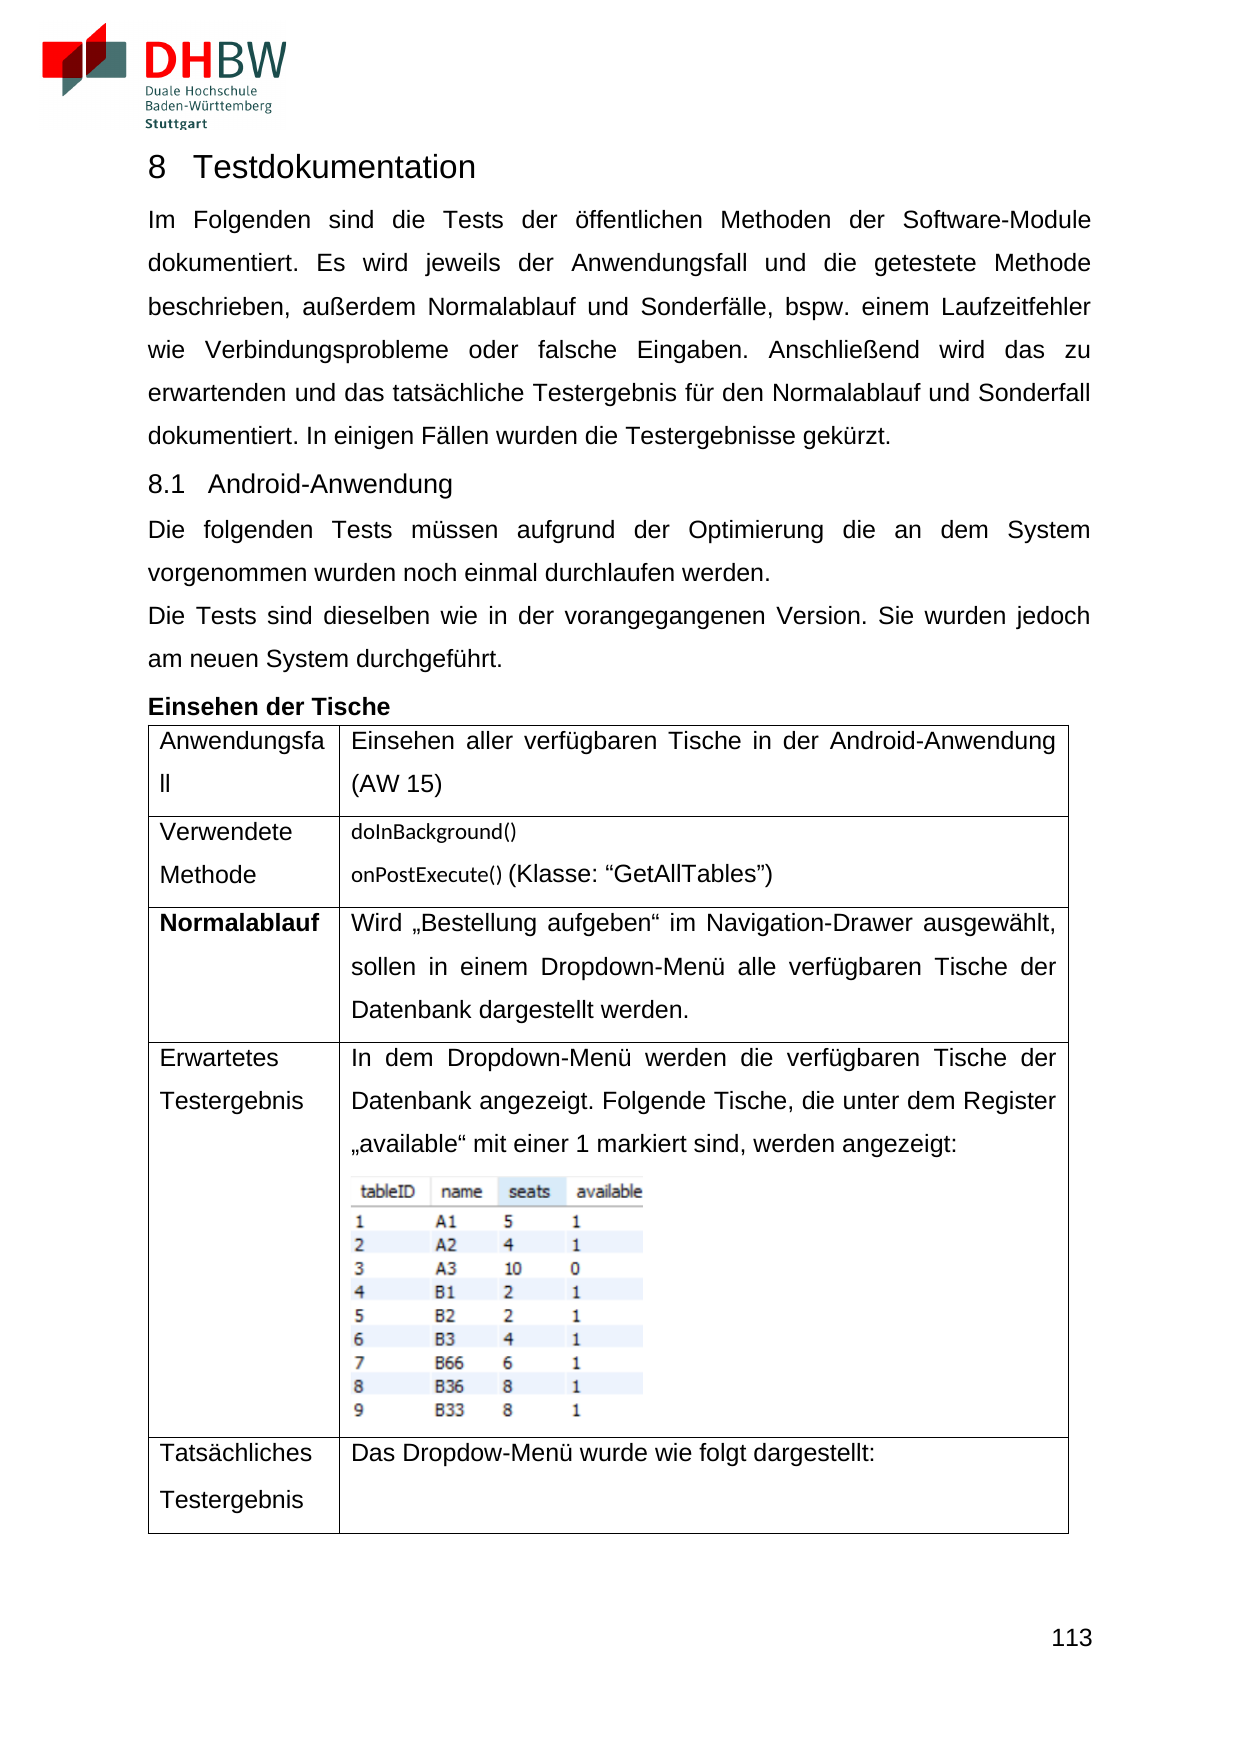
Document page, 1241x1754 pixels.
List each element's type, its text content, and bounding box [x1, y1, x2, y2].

subtitle Android-Anwendung [148, 468, 1093, 499]
table_cell Normalablauf [149, 908, 339, 1042]
table_header Anwendungsfall [149, 726, 339, 816]
table_header Einsehen aller verfügbaren Tische in der Android-Anwendung (AW 15) [340, 726, 1068, 816]
table_cell doInBackground() onPostExecute() (Klasse: “GetAllTables”) [340, 817, 1068, 907]
table_cell Wird „Bestellung aufgeben“ im Navigation-Drawer ausgewählt, sollen in einem Dropdown-Menü alle verfügbaren Tische der Datenbank dargestellt werden. [340, 908, 1068, 1042]
text Die folgenden Tests müssen aufgrund der Optimierung die an dem System vorgenommen wurden noch einmal durchlaufen werden. Die Tests sind dieselben wie in der vorangegangenen Version. Sie wurden jedoch am neuen System durchgeführt. [148, 515, 1093, 673]
picture [350, 1176, 643, 1419]
table_cell Erwartetes Testergebnis [149, 1043, 339, 1437]
text Einsehen der Tische [148, 692, 1093, 720]
text Im Folgenden sind die Tests der öffentlichen Methoden der Software-Module dokumentiert. Es wird jeweils der Anwendungsfall und die getestete Methode beschrieben, außerdem Normalablauf und Sonderfälle, bspw. einem Laufzeitfehler wie Verbindungsprobleme oder falsche Eingaben. Anschließend wird das zu erwartenden und das tatsächliche Testergebnis für den Normalablauf und Sonderfall dokumentiert. In einigen Fällen wurden die Testergebnisse gekürzt. [148, 205, 1093, 449]
table_cell In dem Dropdown-Menü werden die verfügbaren Tische der Datenbank angezeigt. Folgende Tische, die unter dem Register „available“ mit einer 1 markiert sind, werden angezeigt: [340, 1043, 1068, 1437]
table_cell Verwendete Methode [149, 817, 339, 907]
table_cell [149, 1438, 339, 1532]
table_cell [340, 1438, 1068, 1532]
subtitle Testdokumentation [148, 148, 1093, 186]
picture [39, 20, 286, 130]
